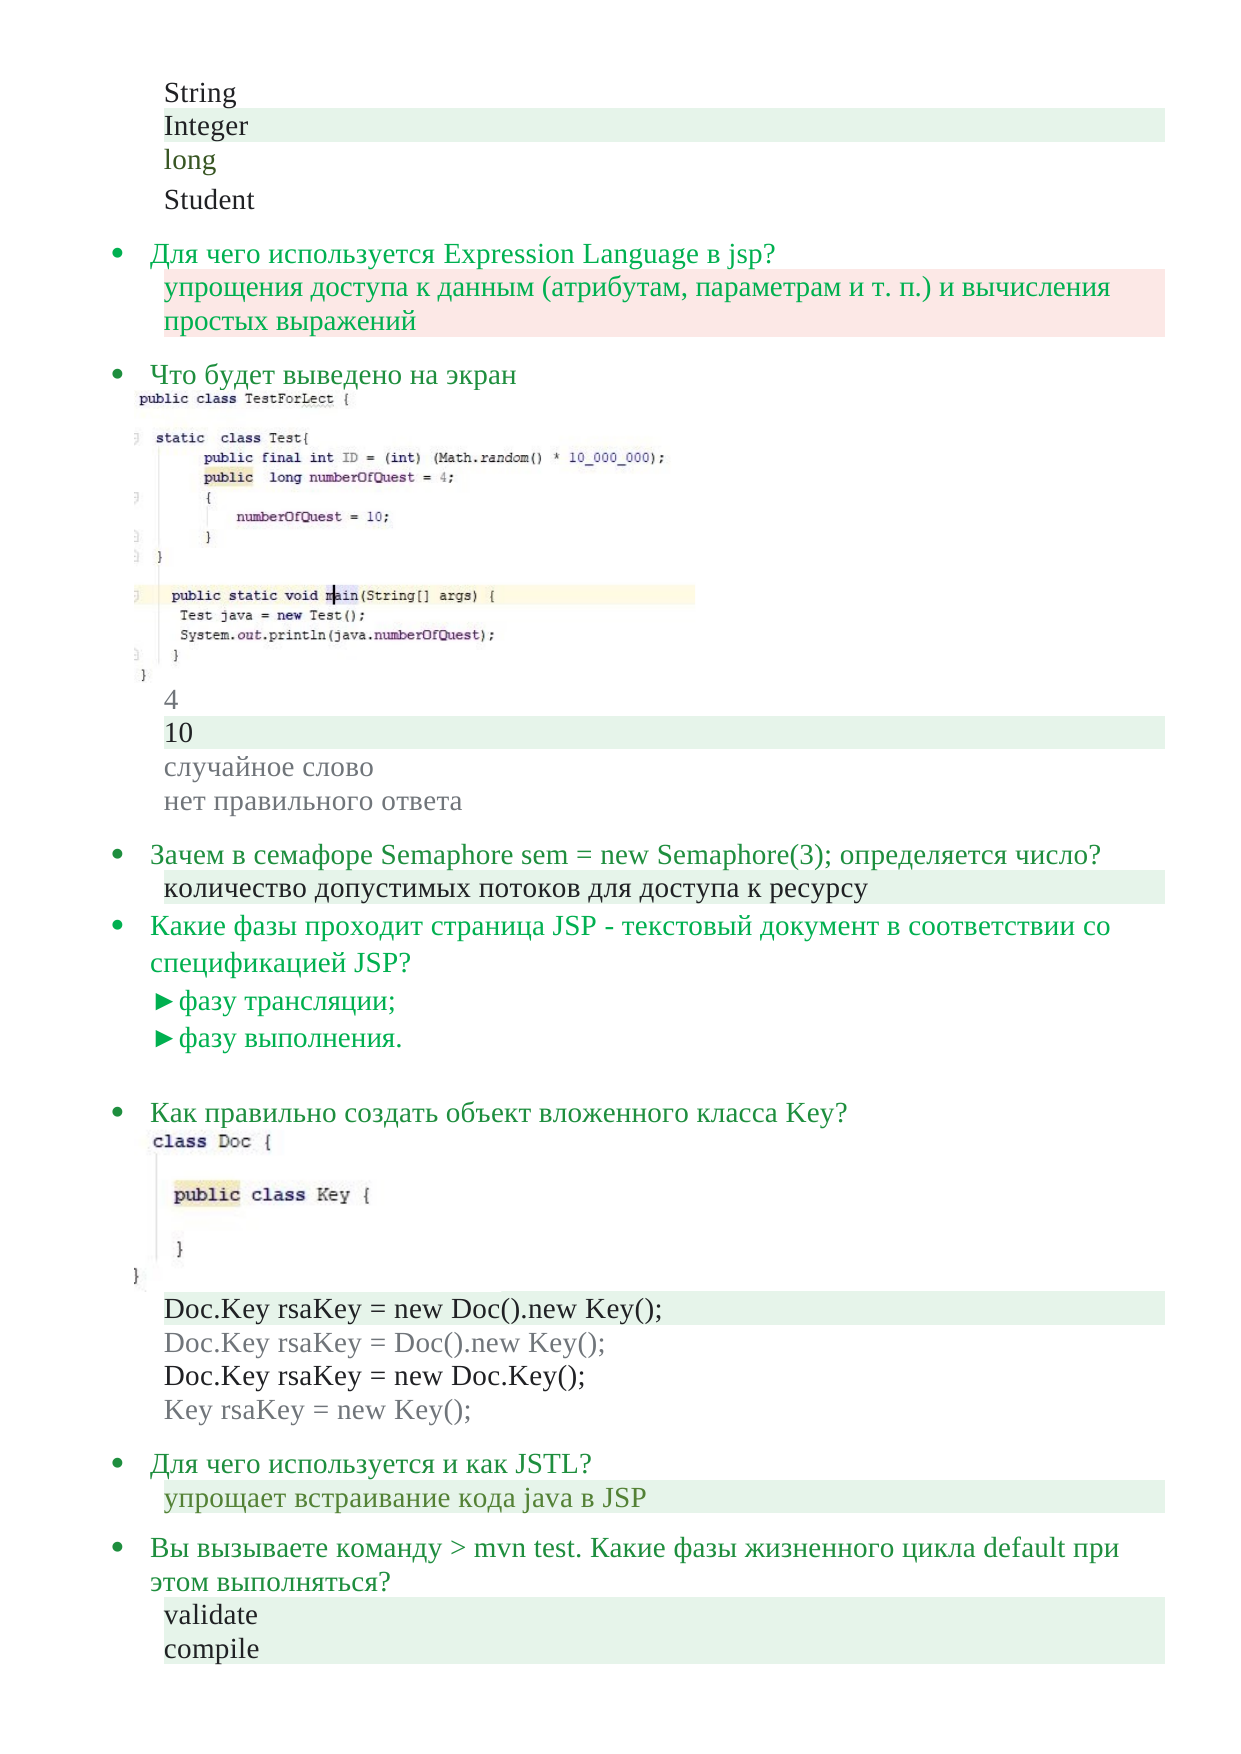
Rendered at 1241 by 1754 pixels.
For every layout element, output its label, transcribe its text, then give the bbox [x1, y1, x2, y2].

list Вы вызываете команду > mvn test. Какие фазы жизненного цикла default при этом выполняться? [112, 1530, 1165, 1597]
text String [164, 75, 1165, 108]
list Какие фазы проходит страница JSP - текстовый документ в соответствии со спецификацией JSP? [112, 904, 1165, 979]
text Doc.Key rsaKey = Doc().new Key(); [164, 1325, 1165, 1358]
text Doc.Key rsaKey = new Doc().new Key(); [164, 1291, 1165, 1325]
text случайное слово [164, 749, 1165, 783]
list ►фазу трансляции; [150, 979, 1165, 1016]
text long [164, 142, 1165, 176]
list ►фазу выполнения. [150, 1016, 1165, 1054]
text compile [164, 1631, 1165, 1664]
text Key rsaKey = new Key(); [164, 1392, 1165, 1426]
text нет правильного ответа [164, 783, 1165, 816]
picture [134, 390, 696, 683]
list Для чего используется Expression Language в jsp? [112, 232, 1165, 269]
list Зачем в семафоре Semaphore sem = new Semaphore(3); определяется число? [112, 833, 1165, 870]
text количество допустимых потоков для доступа к ресурсу [164, 870, 1165, 904]
text Doc.Key rsaKey = new Doc.Key(); [164, 1358, 1165, 1392]
text 10 [164, 716, 1165, 749]
list Что будет выведено на экран [112, 353, 1165, 391]
list Как правильно создать объект вложенного класса Key? [112, 1091, 1165, 1129]
text Student [164, 182, 1165, 215]
text упрощает встраивание кода java в JSP [164, 1480, 1165, 1513]
text упрощения доступа к данным (атрибутам, параметрам и т. п.) и вычисления простых выражений [164, 269, 1165, 337]
text Integer [164, 108, 1165, 142]
text validate [164, 1597, 1165, 1631]
text 4 [164, 682, 1165, 716]
list Для чего используется и как JSTL? [112, 1442, 1165, 1480]
picture [134, 1128, 502, 1292]
